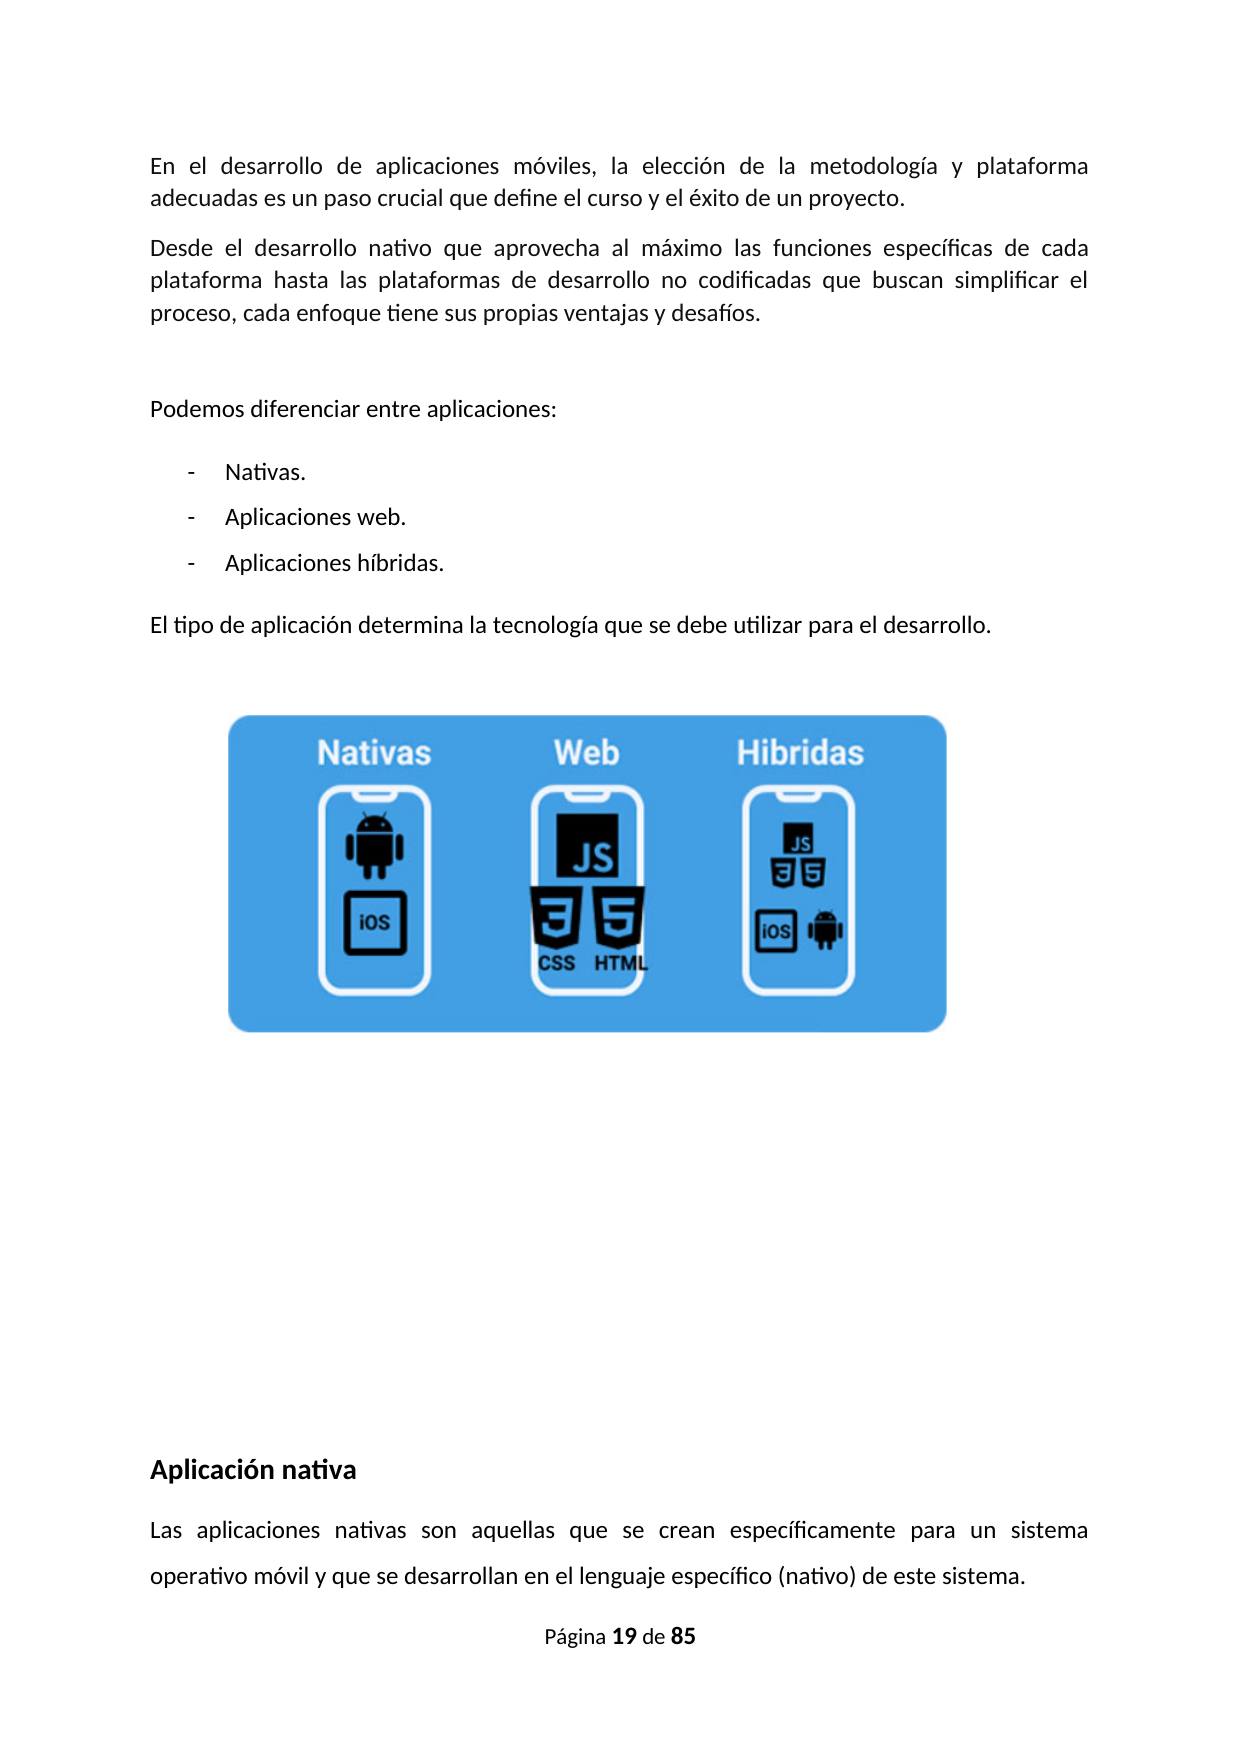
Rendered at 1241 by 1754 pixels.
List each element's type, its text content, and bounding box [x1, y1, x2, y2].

picture [226, 713, 949, 1036]
text Podemos diferenciar entre aplicaciones: [150, 393, 1090, 424]
list Aplicaciones web. [187, 501, 1090, 532]
list Aplicaciones híbridas. [187, 547, 1090, 578]
text El tipo de aplicación determina la tecnología que se debe utilizar para el desarrollo. [150, 609, 1090, 640]
text Desde el desarrollo nativo que aprovecha al máximo las funciones específicas de cada plataforma hasta las plataformas de desarrollo no codificadas que buscan simplificar el proceso, cada enfoque tiene sus propias ventajas y desafíos. [150, 232, 1090, 328]
subtitle Aplicación nativa [150, 1451, 1090, 1487]
text Las aplicaciones nativas son aquellas que se crean específicamente para un sistema operativo móvil y que se desarrollan en el lenguaje específico (nativo) de este sistema. [150, 1515, 1090, 1591]
text En el desarrollo de aplicaciones móviles, la elección de la metodología y plataforma adecuadas es un paso crucial que define el curso y el éxito de un proyecto. [150, 150, 1090, 213]
list Nativas. [187, 456, 1090, 486]
